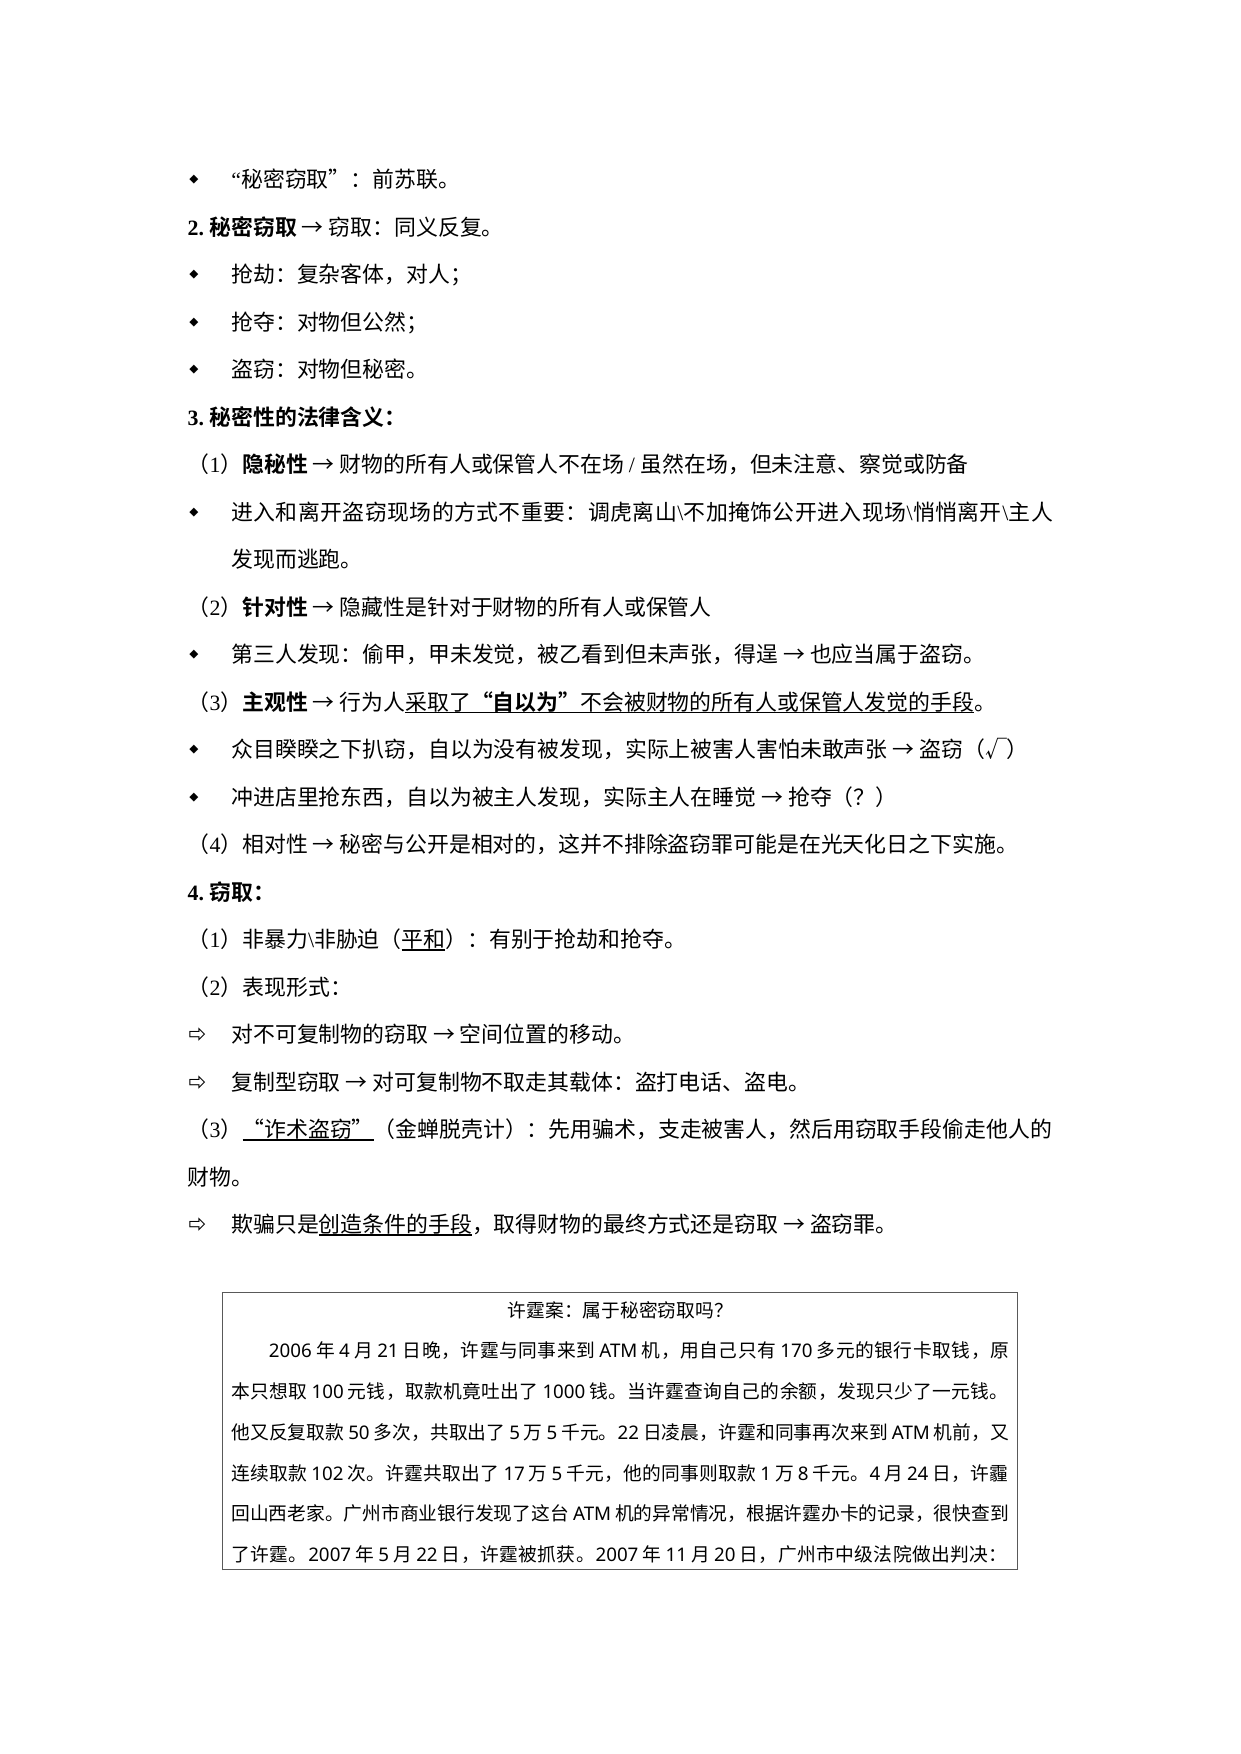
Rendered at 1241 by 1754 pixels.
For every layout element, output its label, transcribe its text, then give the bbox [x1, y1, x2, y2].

text （1）隐秘性 → 财物的所有人或保管人不在场 / 虽然在场，但未注意、察觉或防备 [187, 447, 1053, 479]
list 欺骗只是创造条件的手段，取得财物的最终方式还是窃取 → 盗窃罪。 [187, 1207, 1053, 1239]
text （3）主观性 → 行为人采取了“自以为”不会被财物的所有人或保管人发觉的手段。 [187, 684, 1053, 716]
list 抢劫：复杂客体，对人； [187, 257, 1053, 289]
list 进入和离开盗窃现场的方式不重要：调虎离山\不加掩饰公开进入现场\悄悄离开\主人发现而逃跑。 [187, 494, 1053, 574]
text （1）非暴力\非胁迫（平和）：有别于抢劫和抢夺。 [187, 922, 1053, 954]
list 抢夺：对物但公然； [187, 304, 1053, 336]
list 复制型窃取 → 对可复制物不取走其载体：盗打电话、盗电。 [187, 1064, 1053, 1096]
list 对不可复制物的窃取 → 空间位置的移动。 [187, 1017, 1053, 1049]
list 盗窃：对物但秘密。 [187, 352, 1053, 384]
text （2）表现形式： [187, 969, 1053, 1001]
text 许霆案：属于秘密窃取吗？ [223, 1293, 1017, 1323]
text （4）相对性 → 秘密与公开是相对的，这并不排除盗窃罪可能是在光天化日之下实施。 [187, 827, 1053, 859]
list 第三人发现：偷甲，甲未发觉，被乙看到但未声张，得逞 → 也应当属于盗窃。 [187, 637, 1053, 669]
list 众目睽睽之下扒窃，自以为没有被发现，实际上被害人害怕未敢声张 → 盗窃（√） [187, 732, 1053, 764]
list “秘密窃取”：前苏联。 [187, 162, 1053, 194]
text 4. 窃取： [187, 874, 1053, 906]
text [223, 1333, 1017, 1569]
list 冲进店里抢东西，自以为被主人发现，实际主人在睡觉 → 抢夺（？） [187, 779, 1053, 811]
text （3）“诈术盗窃”（金蝉脱壳计）：先用骗术，支走被害人，然后用窃取手段偷走他人的财物。 [187, 1112, 1053, 1191]
text 2. 秘密窃取 → 窃取：同义反复。 [187, 209, 1053, 241]
text （2）针对性 → 隐藏性是针对于财物的所有人或保管人 [187, 589, 1053, 621]
text 3. 秘密性的法律含义： [187, 399, 1053, 431]
